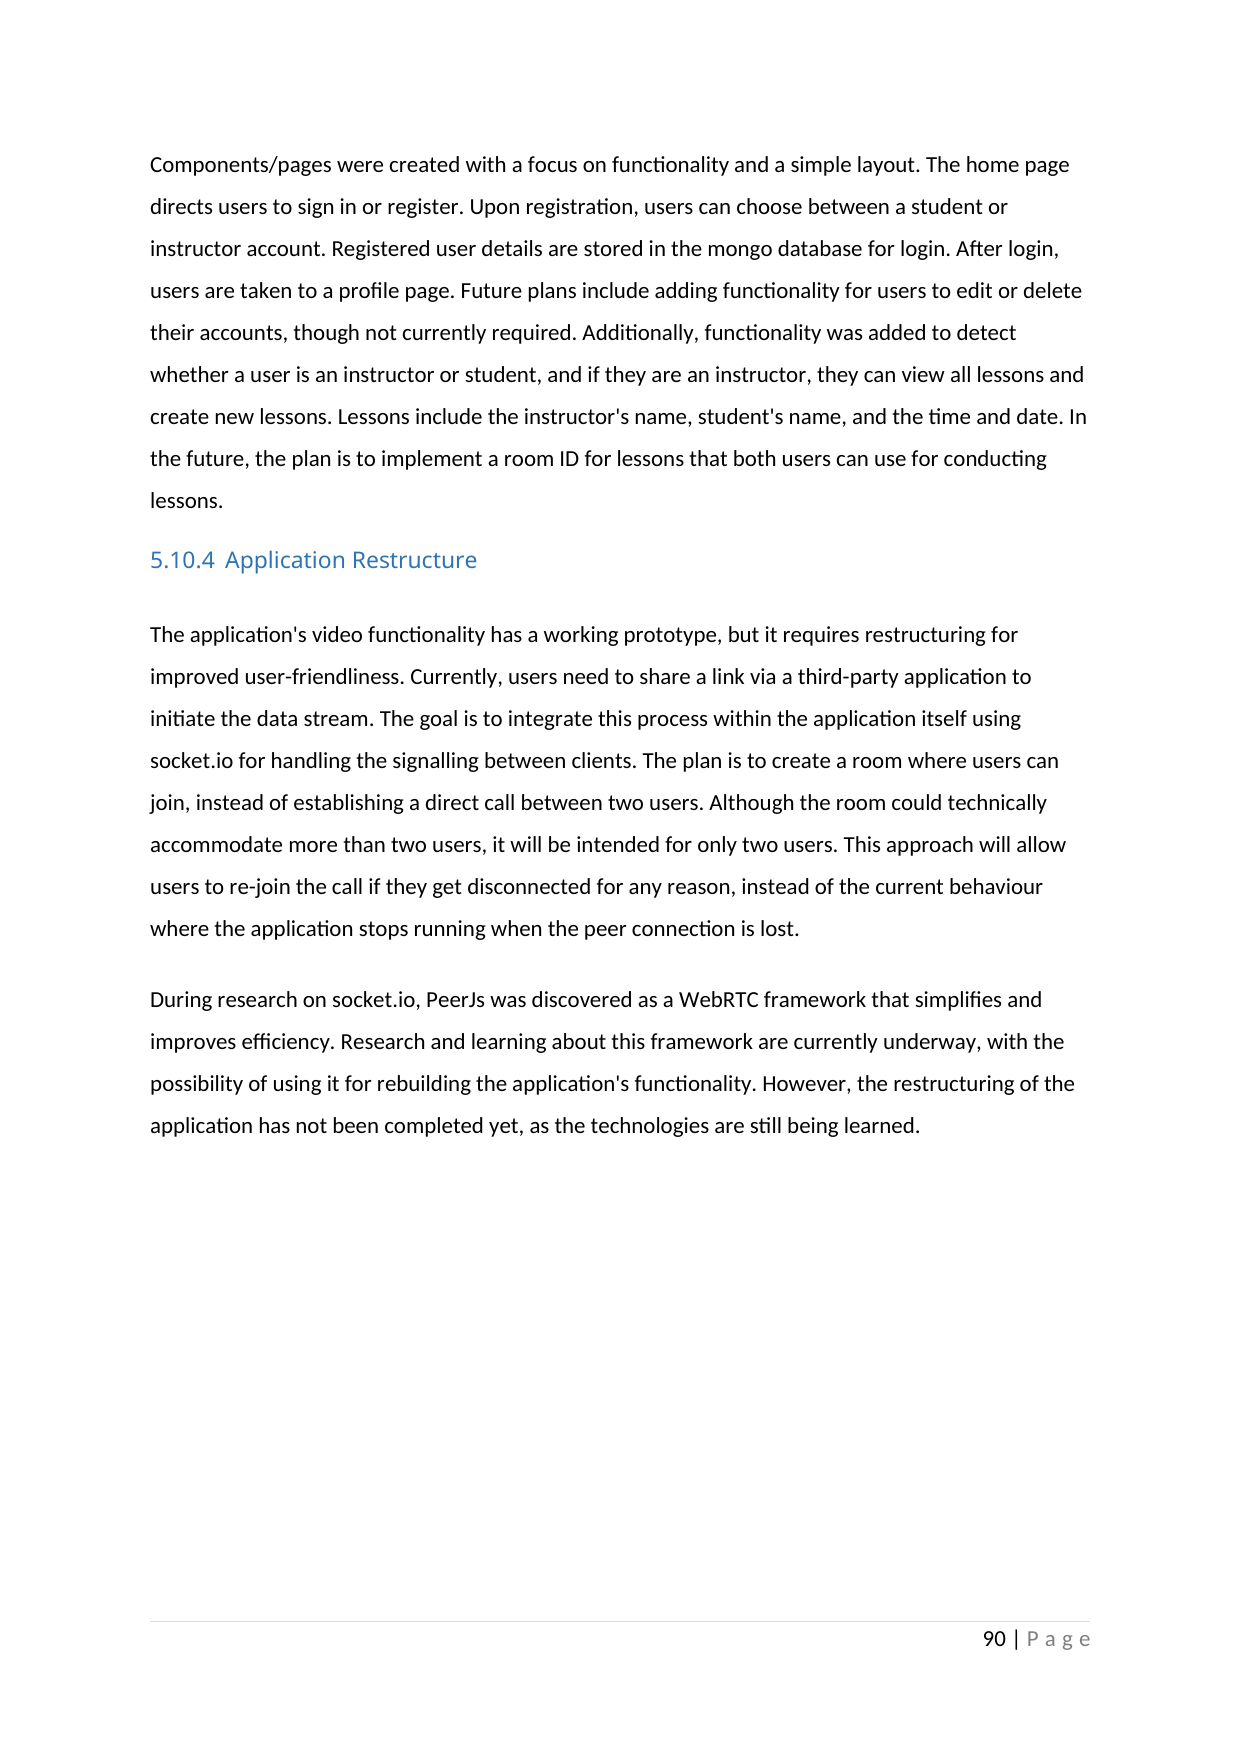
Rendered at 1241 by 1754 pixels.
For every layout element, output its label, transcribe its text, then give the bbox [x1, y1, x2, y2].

subtitle Application Restructure [150, 544, 1090, 576]
text Components/pages were created with a focus on functionality and a simple layout. The home page directs users to sign in or register. Upon registration, users can choose between a student or instructor account. Registered user details are stored in the mongo database for login. After login, users are taken to a profile page. Future plans include adding functionality for users to edit or delete their accounts, though not currently required. Additionally, functionality was added to detect whether a user is an instructor or student, and if they are an instructor, they can view all lessons and create new lessons. Lessons include the instructor's name, student's name, and the time and date. In the future, the plan is to implement a room ID for lessons that both users can use for conducting lessons. [150, 150, 1090, 514]
text During research on socket.io, PeerJs was discovered as a WebRTC framework that simplifies and improves efficiency. Research and learning about this framework are currently underway, with the possibility of using it for rebuilding the application's functionality. However, the restructuring of the application has not been completed yet, as the technologies are still being learned. [150, 986, 1090, 1139]
text The application's video functionality has a working prototype, but it requires restructuring for improved user-friendliness. Currently, users need to share a link via a third-party application to initiate the data stream. The goal is to integrate this process within the application itself using socket.io for handling the signalling between clients. The plan is to create a room where users can join, instead of establishing a direct call between two users. Although the room could technically accommodate more than two users, it will be intended for only two users. This approach will allow users to re-join the call if they get disconnected for any reason, instead of the current behaviour where the application stops running when the peer connection is lost. [150, 621, 1090, 942]
